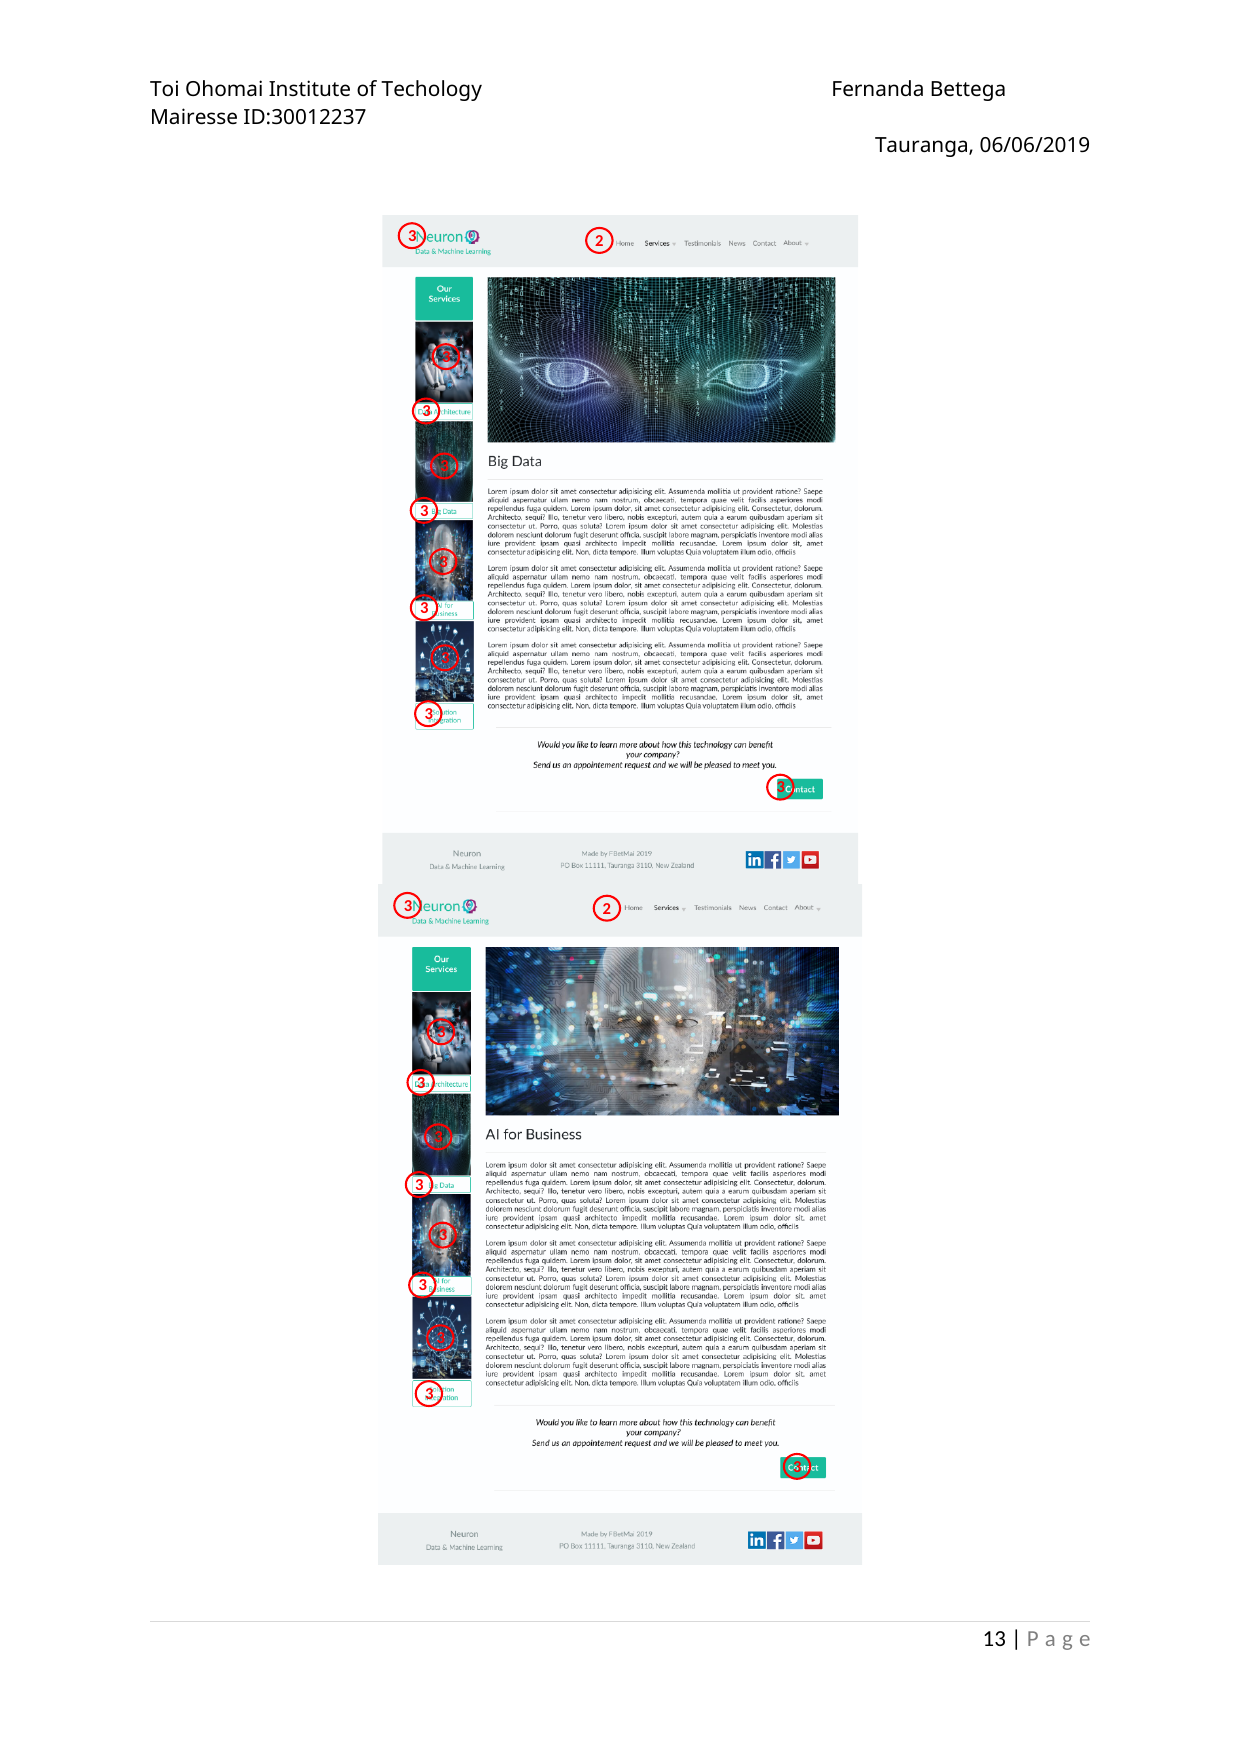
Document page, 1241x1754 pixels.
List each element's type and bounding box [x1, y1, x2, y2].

picture [378, 215, 863, 1565]
